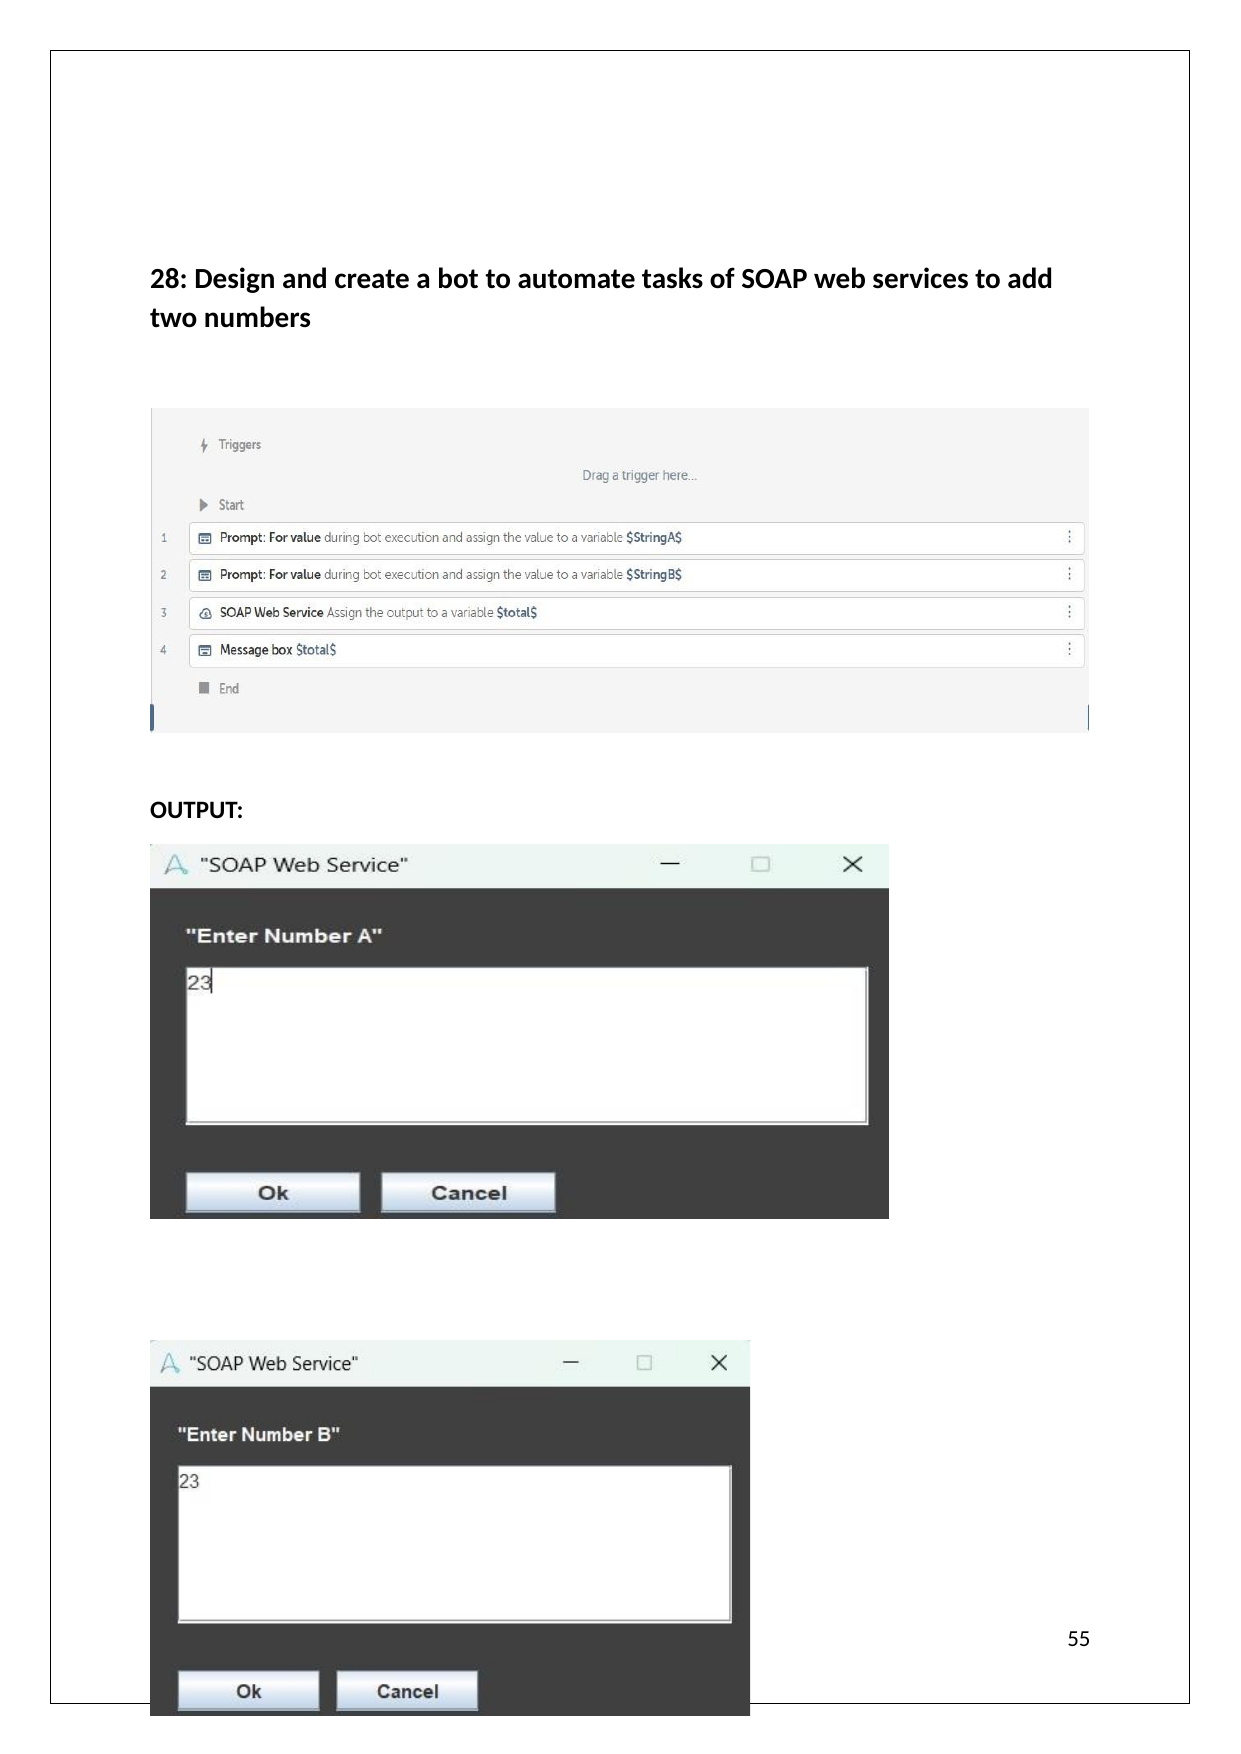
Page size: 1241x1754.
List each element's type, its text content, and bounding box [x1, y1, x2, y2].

text OUTPUT: [150, 794, 1090, 825]
picture [150, 844, 889, 1219]
picture [150, 1340, 750, 1716]
picture [150, 408, 1089, 733]
text 28: Design and create a bot to automate tasks of SOAP web services to add two numbers [150, 260, 1090, 334]
